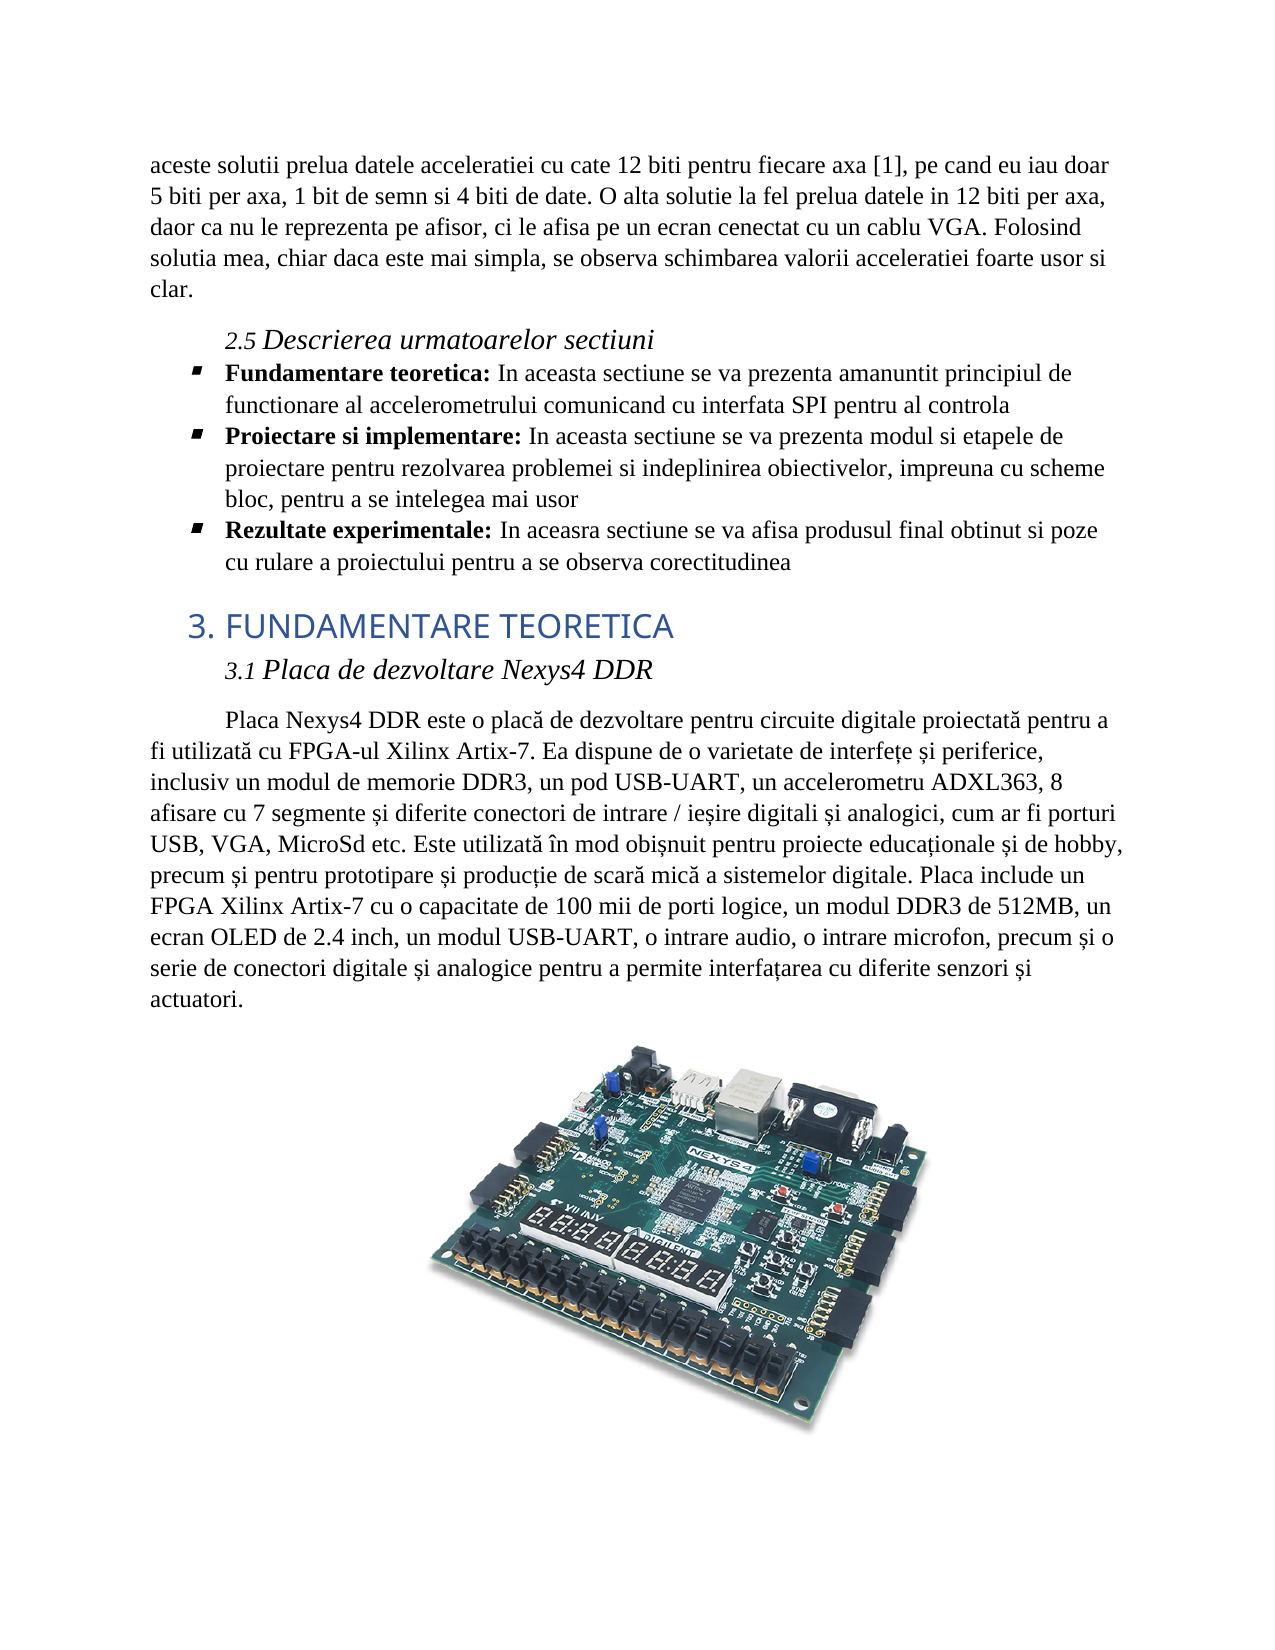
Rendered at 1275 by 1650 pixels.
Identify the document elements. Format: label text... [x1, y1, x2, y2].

list Placa de dezvoltare Nexys4 DDR [225, 652, 1125, 686]
subtitle FUNDAMENTARE TEORETICA [187, 603, 1125, 648]
picture [411, 1032, 939, 1461]
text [150, 150, 1125, 303]
text Placa Nexys4 DDR este o placă de dezvoltare pentru circuite digitale proiectată pentru a fi utilizată cu FPGA-ul Xilinx Artix-7. Ea dispune de o varietate de interfețe și periferice, inclusiv un modul de memorie DDR3, un pod USB-UART, un accelerometru ADXL363, 8 afisare cu 7 segmente și diferite conectori de intrare / ieșire digitali și analogici, cum ar fi porturi USB, VGA, MicroSd etc. Este utilizată în mod obișnuit pentru proiecte educaționale și de hobby, precum și pentru prototipare și producție de scară mică a sistemelor digitale. Placa include un FPGA Xilinx Artix-7 cu o capacitate de 100 mii de porti logice, un modul DDR3 de 512MB, un ecran OLED de 2.4 inch, un modul USB-UART, o intrare audio, o intrare microfon, precum și o serie de conectori digitale și analogice pentru a permite interfațarea cu diferite senzori și actuatori. [150, 705, 1125, 1013]
list Fundamentare teoretica: In aceasta sectiune se va prezenta amanuntit principiul de functionare al accelerometrului comunicand cu interfata SPI pentru al controla [187, 358, 1125, 419]
list Descrierea urmatoarelor sectiuni [225, 322, 1125, 355]
list Proiectare si implementare: In aceasta sectiune se va prezenta modul si etapele de proiectare pentru rezolvarea problemei si indeplinirea obiectivelor, impreuna cu scheme bloc, pentru a se intelegea mai usor [187, 421, 1125, 513]
list Rezultate experimentale: In aceasra sectiune se va afisa produsul final obtinut si poze cu rulare a proiectului pentru a se observa corectitudinea [187, 515, 1125, 576]
